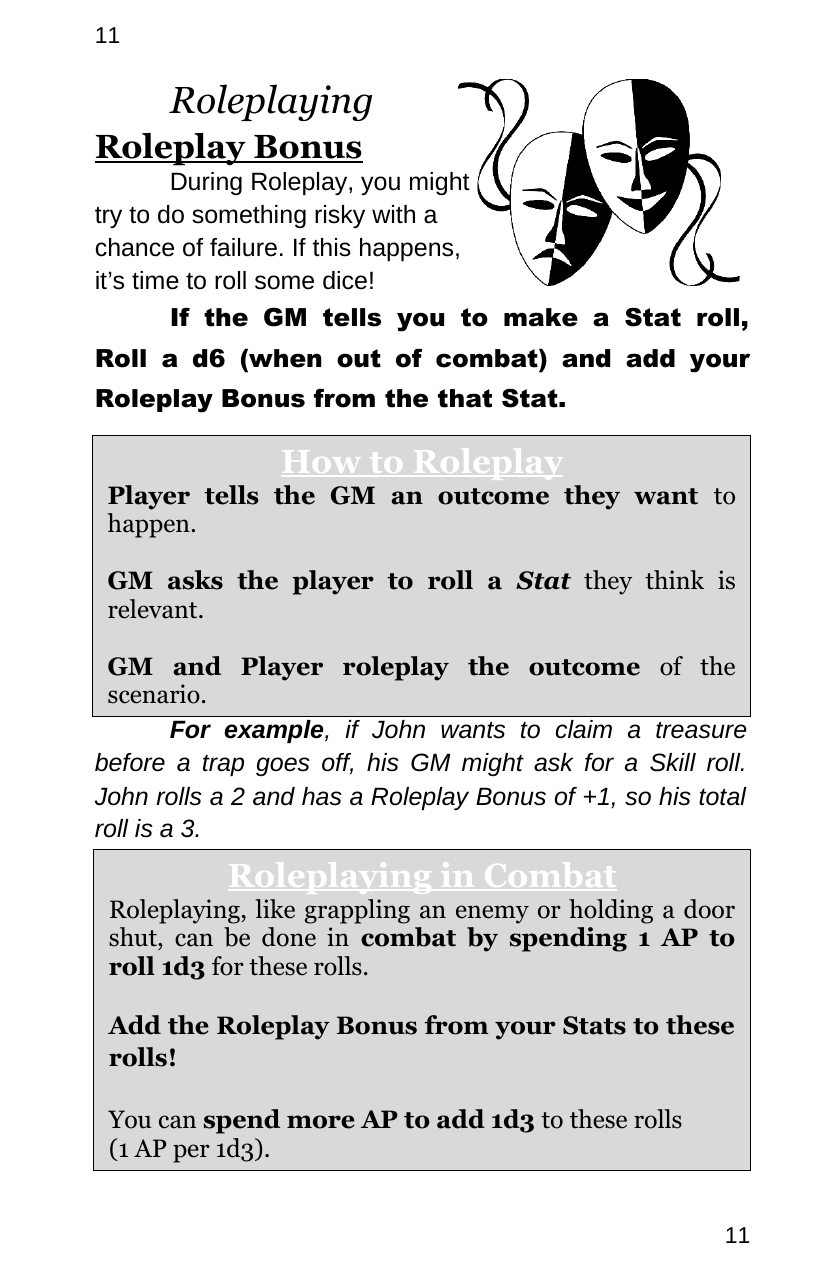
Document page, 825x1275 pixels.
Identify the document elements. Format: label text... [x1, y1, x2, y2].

picture [458, 122, 740, 128]
subtitle Roleplay Bonus [94, 128, 750, 166]
picture [458, 166, 740, 286]
subtitle Roleplaying [94, 79, 750, 122]
text During Roleplay, you might try to do something risky with a chance of failure. If this happens, it’s time to roll some dice! [94, 167, 497, 295]
text For example, if John wants to claim a treasure before a trap goes off, his GM might ask for a Skill roll. John rolls a 2 and has a Roleplay Bonus of +1, so his total roll is a 3. [94, 717, 750, 843]
text If the GM tells you to make a Stat roll, Roll a d6 (when out of combat) and add your Roleplay Bonus from the that Stat. [94, 299, 750, 415]
